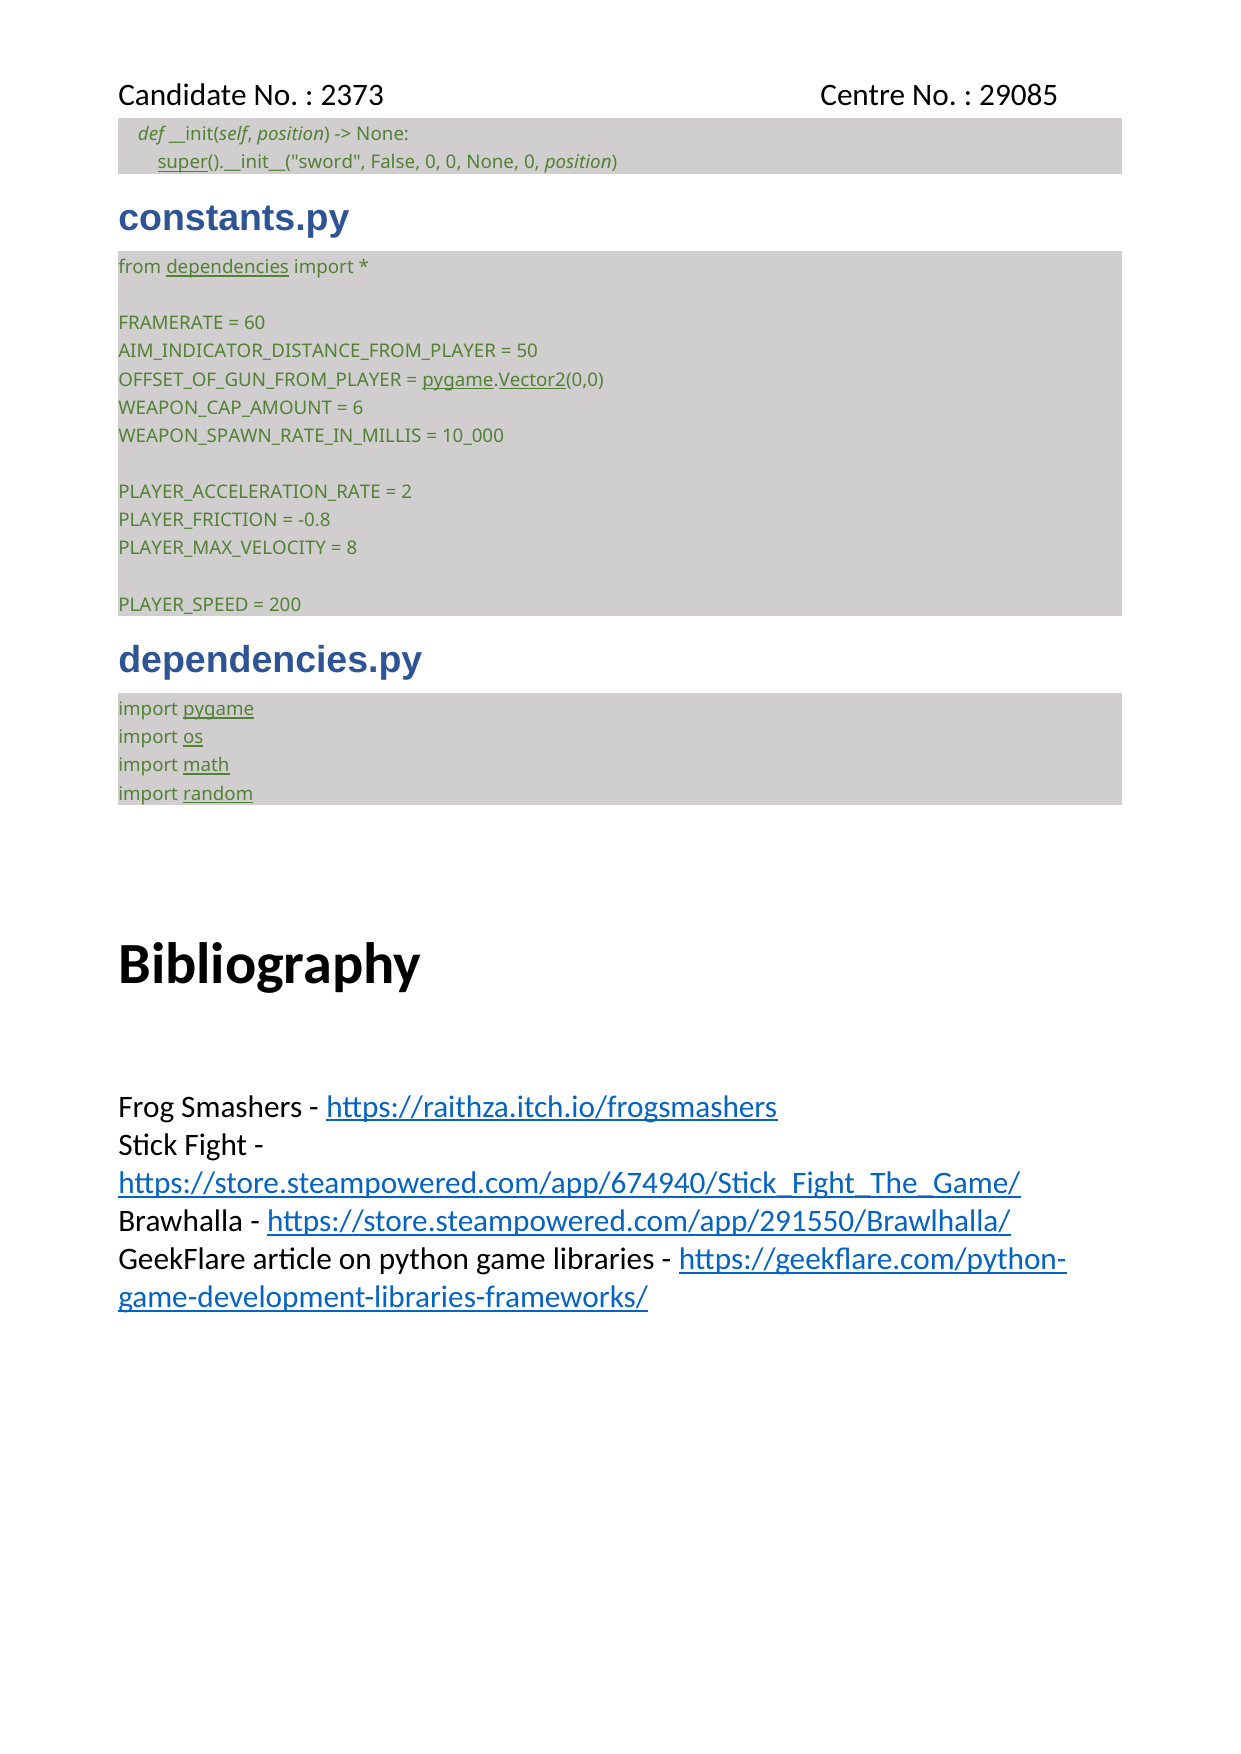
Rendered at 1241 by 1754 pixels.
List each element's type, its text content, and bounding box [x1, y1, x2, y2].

text GeekFlare article on python game libraries - https://geekflare.com/python-game-development-libraries-frameworks/ [118, 1239, 1122, 1315]
text PLAYER_MAX_VELOCITY = 8 [118, 532, 1122, 560]
text PLAYER_SPEED = 200 [118, 588, 1122, 616]
text Stick Fight - https://store.steampowered.com/app/674940/Stick_Fight_The_Game/ [118, 1125, 1122, 1201]
text from dependencies import * [118, 251, 1122, 279]
text def __init(self, position) -> None: [118, 118, 1122, 146]
subtitle dependencies.py [118, 637, 1122, 680]
text AIM_INDICATOR_DISTANCE_FROM_PLAYER = 50 [118, 335, 1122, 363]
text import random [118, 777, 1122, 805]
text import os [118, 721, 1122, 749]
text Brawhalla - https://store.steampowered.com/app/291550/Brawlhalla/ [118, 1201, 1122, 1239]
text import math [118, 749, 1122, 777]
text FRAMERATE = 60 [118, 307, 1122, 335]
subtitle Bibliography [118, 927, 1122, 998]
text PLAYER_FRICTION = -0.8 [118, 504, 1122, 532]
text Frog Smashers - https://raithza.itch.io/frogsmashers [118, 1087, 1122, 1125]
text WEAPON_CAP_AMOUNT = 6 [118, 391, 1122, 419]
text import pygame [118, 693, 1122, 721]
subtitle constants.py [118, 195, 1122, 238]
text OFFSET_OF_GUN_FROM_PLAYER = pygame.Vector2(0,0) [118, 363, 1122, 391]
text super().__init__("sword", False, 0, 0, None, 0, position) [118, 146, 1122, 174]
text PLAYER_ACCELERATION_RATE = 2 [118, 476, 1122, 504]
text WEAPON_SPAWN_RATE_IN_MILLIS = 10_000 [118, 419, 1122, 448]
